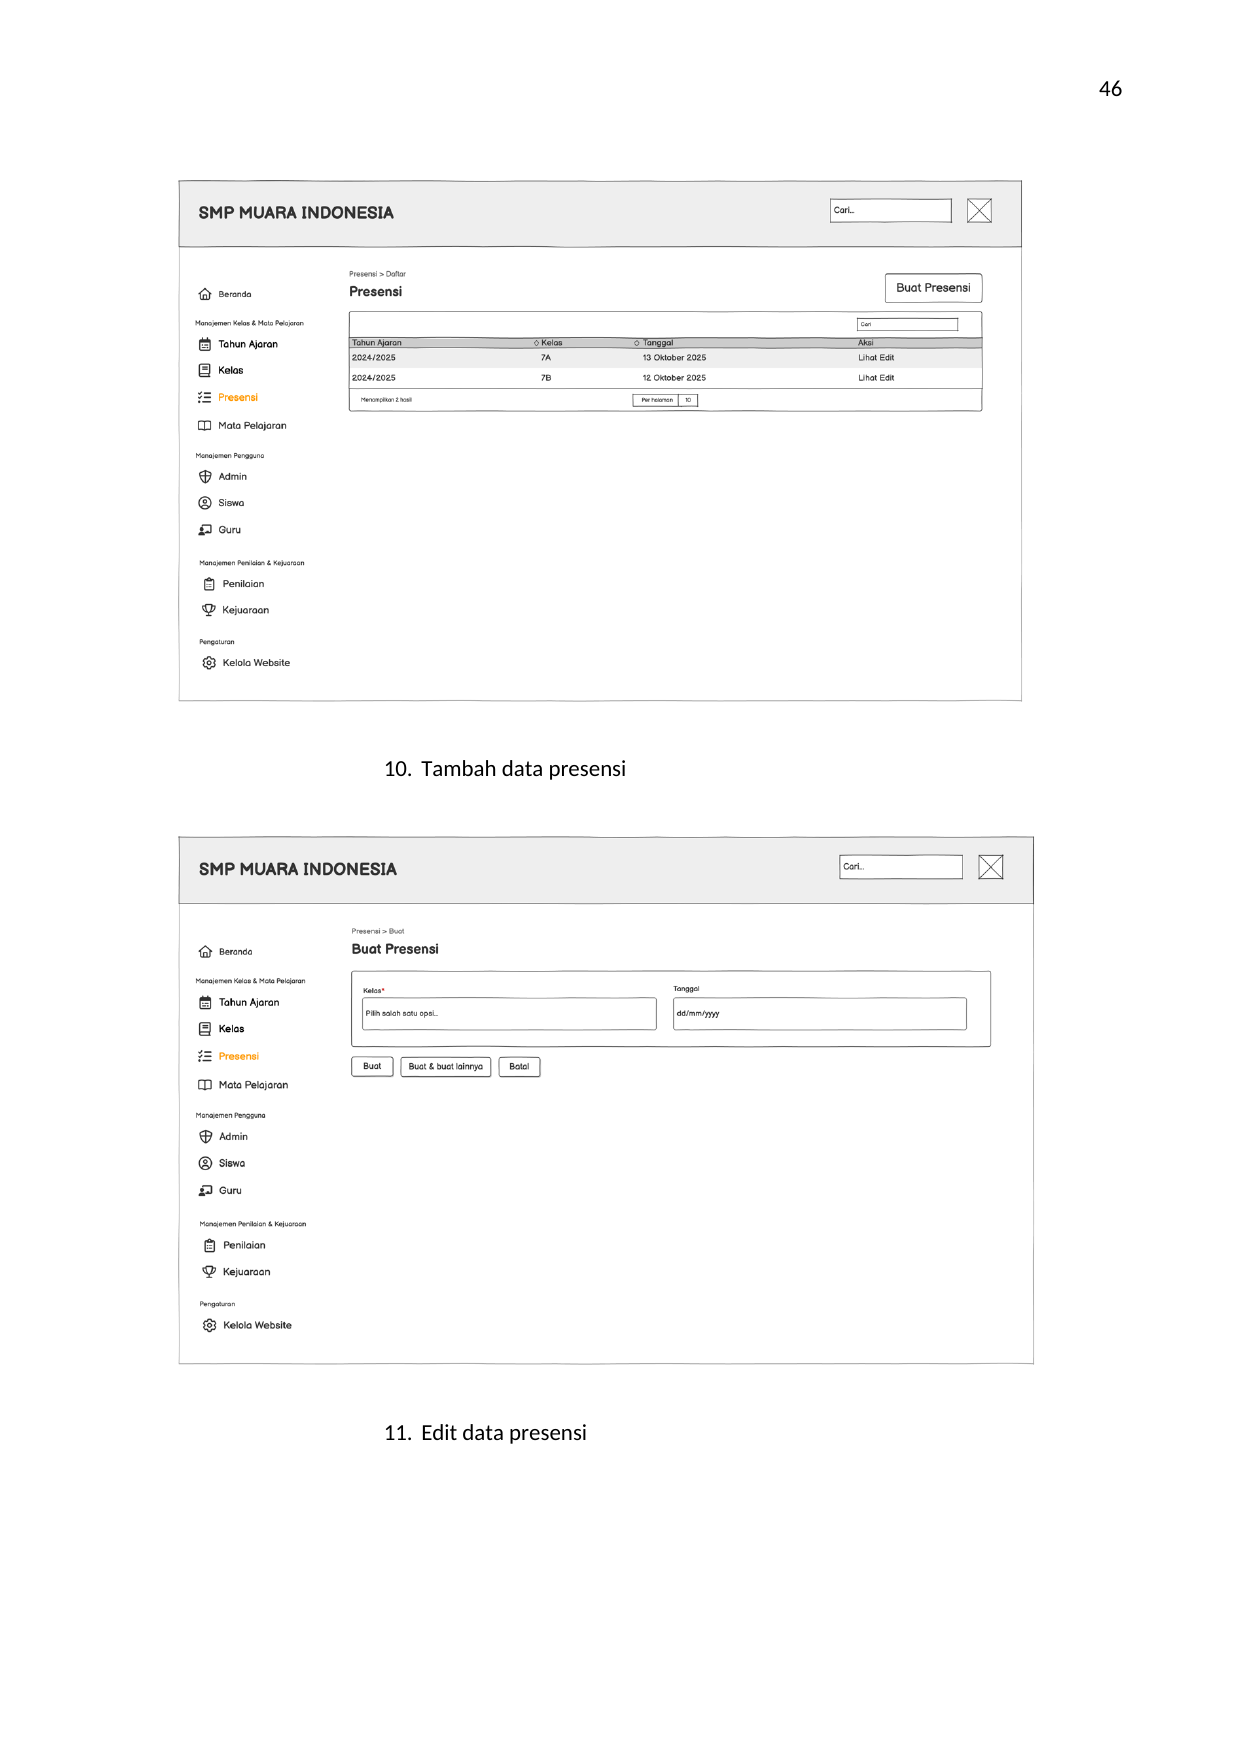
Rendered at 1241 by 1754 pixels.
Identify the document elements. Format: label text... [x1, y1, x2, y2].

picture [177, 180, 1023, 702]
picture [177, 835, 1035, 1365]
list Edit data presensi [383, 1418, 1122, 1446]
list Tambah data presensi [383, 754, 1122, 782]
